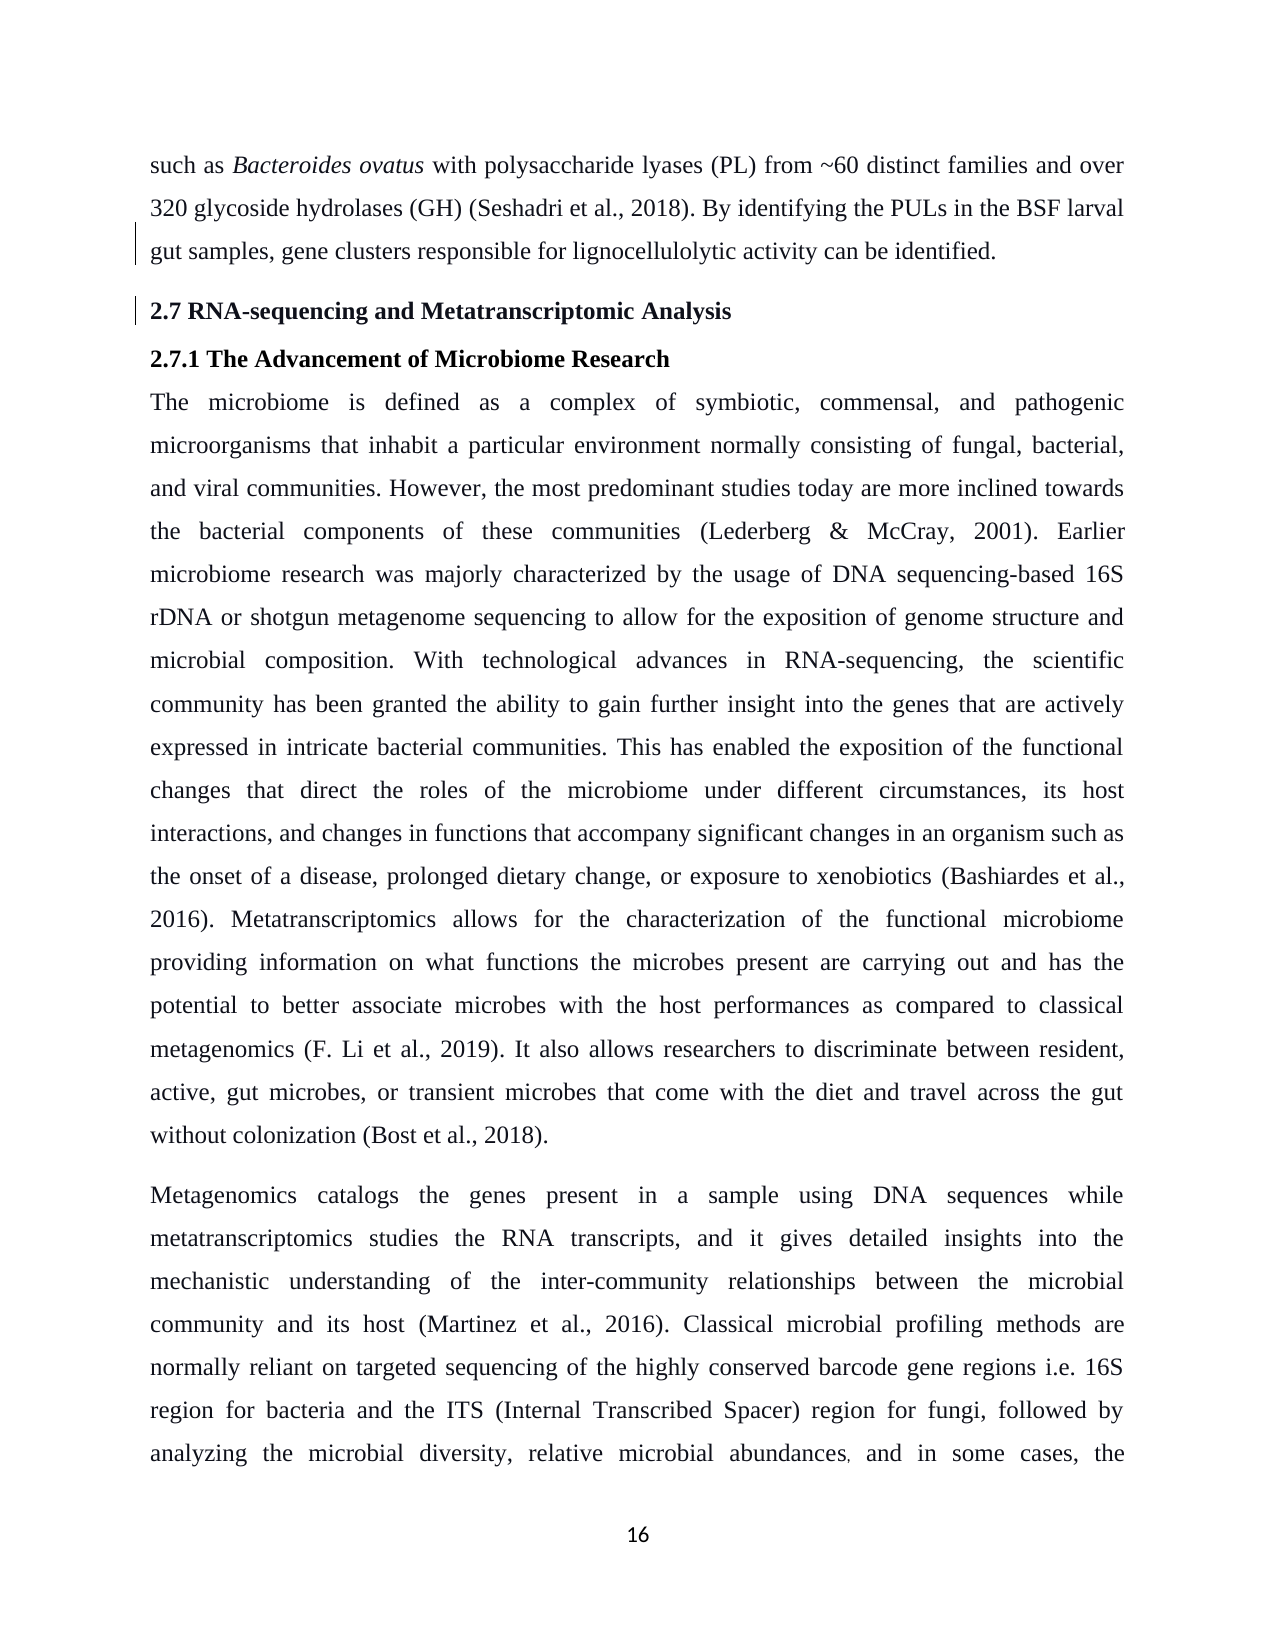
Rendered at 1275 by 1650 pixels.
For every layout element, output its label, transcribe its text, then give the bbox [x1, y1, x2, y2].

text The microbiome is defined as a complex of symbiotic, commensal, and pathogenic microorganisms that inhabit a particular environment normally consisting of fungal, bacterial, and viral communities. However, the most predominant studies today are more inclined towards the bacterial components of these communities (Lederberg & McCray, 2001). Earlier microbiome research was majorly characterized by the usage of DNA sequencing-based 16S rDNA or shotgun metagenome sequencing to allow for the exposition of genome structure and microbial composition. With technological advances in RNA-sequencing, the scientific community has been granted the ability to gain further insight into the genes that are actively expressed in intricate bacterial communities. This has enabled the exposition of the functional changes that direct the roles of the microbiome under different circumstances, its host interactions, and changes in functions that accompany significant changes in an organism such as the onset of a disease, prolonged dietary change, or exposure to xenobiotics (Bashiardes et al., 2016). Metatranscriptomics allows for the characterization of the functional microbiome providing information on what functions the microbes present are carrying out and has the potential to better associate microbes with the host performances as compared to classical metagenomics (F. Li et al., 2019). It also allows researchers to discriminate between resident, active, gut microbes, or transient microbes that come with the diet and travel across the gut without colonization (Bost et al., 2018). [150, 387, 1125, 1149]
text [150, 1180, 1125, 1467]
subtitle 2.7 RNA-sequencing and Metatranscriptomic Analysis [150, 296, 1125, 325]
subtitle 2.7.1 The Advancement of Microbiome Research [150, 344, 1125, 372]
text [150, 150, 1125, 265]
